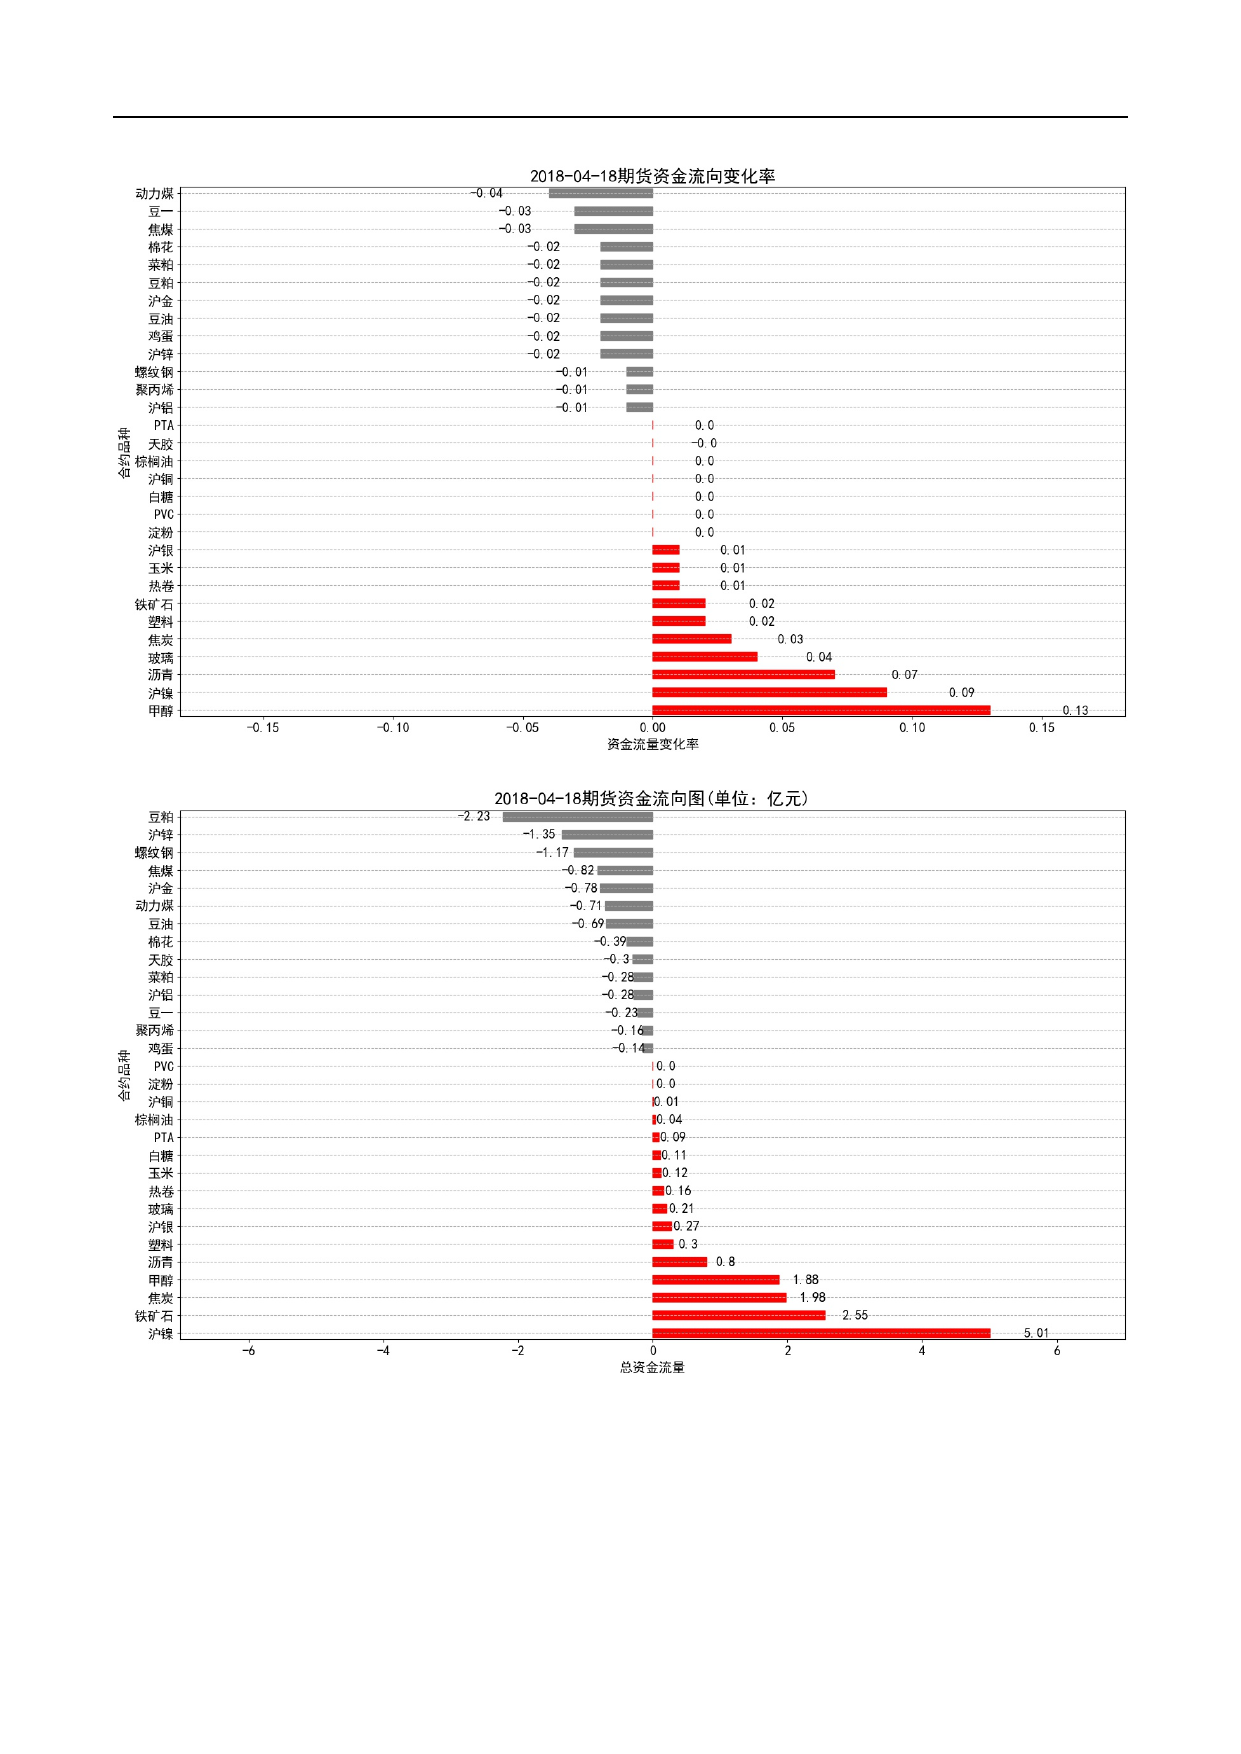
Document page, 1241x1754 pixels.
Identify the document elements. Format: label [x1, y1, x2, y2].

picture [112, 162, 1133, 756]
picture [112, 784, 1133, 1379]
